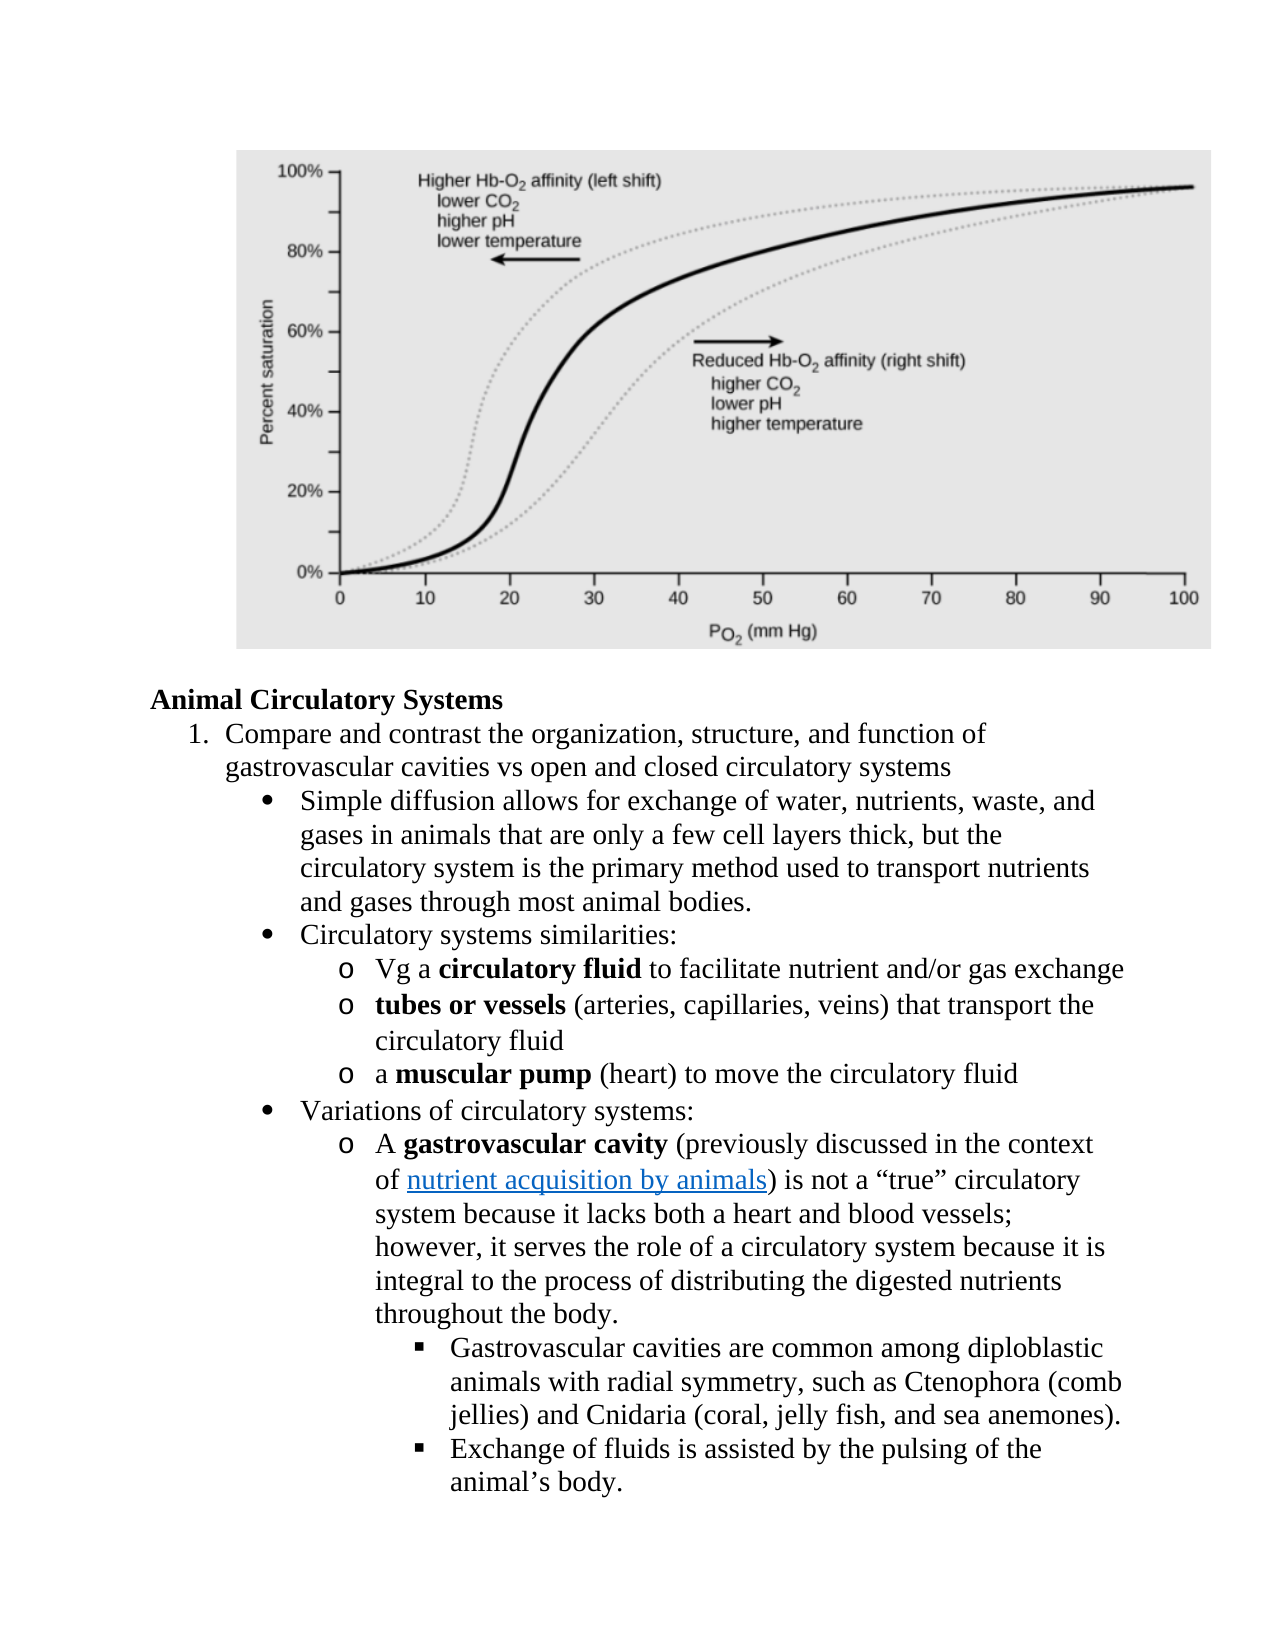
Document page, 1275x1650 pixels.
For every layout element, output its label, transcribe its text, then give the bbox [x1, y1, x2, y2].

list Compare and contrast the organization, structure, and function of gastrovascular cavities vs open and closed circulatory systems [187, 716, 1125, 783]
list a muscular pump (heart) to move the circulatory fluid [337, 1057, 1125, 1093]
list Simple diffusion allows for exchange of water, nutrients, waste, and gases in animals that are only a few cell layers thick, but the circulatory system is the primary method used to transport nutrients and gases through most animal bodies. [262, 783, 1125, 917]
text Animal Circulatory Systems [150, 682, 1125, 716]
list Vg a circulatory fluid to facilitate nutrient and/or gas exchange [337, 951, 1125, 987]
list Exchange of fluids is assisted by the pulsing of the animal’s body. [412, 1431, 1125, 1498]
list A gastrovascular cavity (previously discussed in the context of nutrient acquisition by animals) is not a “true” circulatory system because it lacks both a heart and blood vessels; however, it serves the role of a circulatory system because it is integral to the process of distributing the digested nutrients throughout the body. [337, 1126, 1125, 1330]
list Variations of circulatory systems: [262, 1093, 1125, 1126]
list Circulatory systems similarities: [262, 917, 1125, 951]
picture [236, 150, 1212, 649]
list Gastrovascular cavities are common among diploblastic animals with radial symmetry, such as Ctenophora (comb jellies) and Cnidaria (coral, jelly fish, and sea anemones). [412, 1330, 1125, 1431]
list tubes or vessels (arteries, capillaries, veins) that transport the circulatory fluid [337, 987, 1125, 1057]
